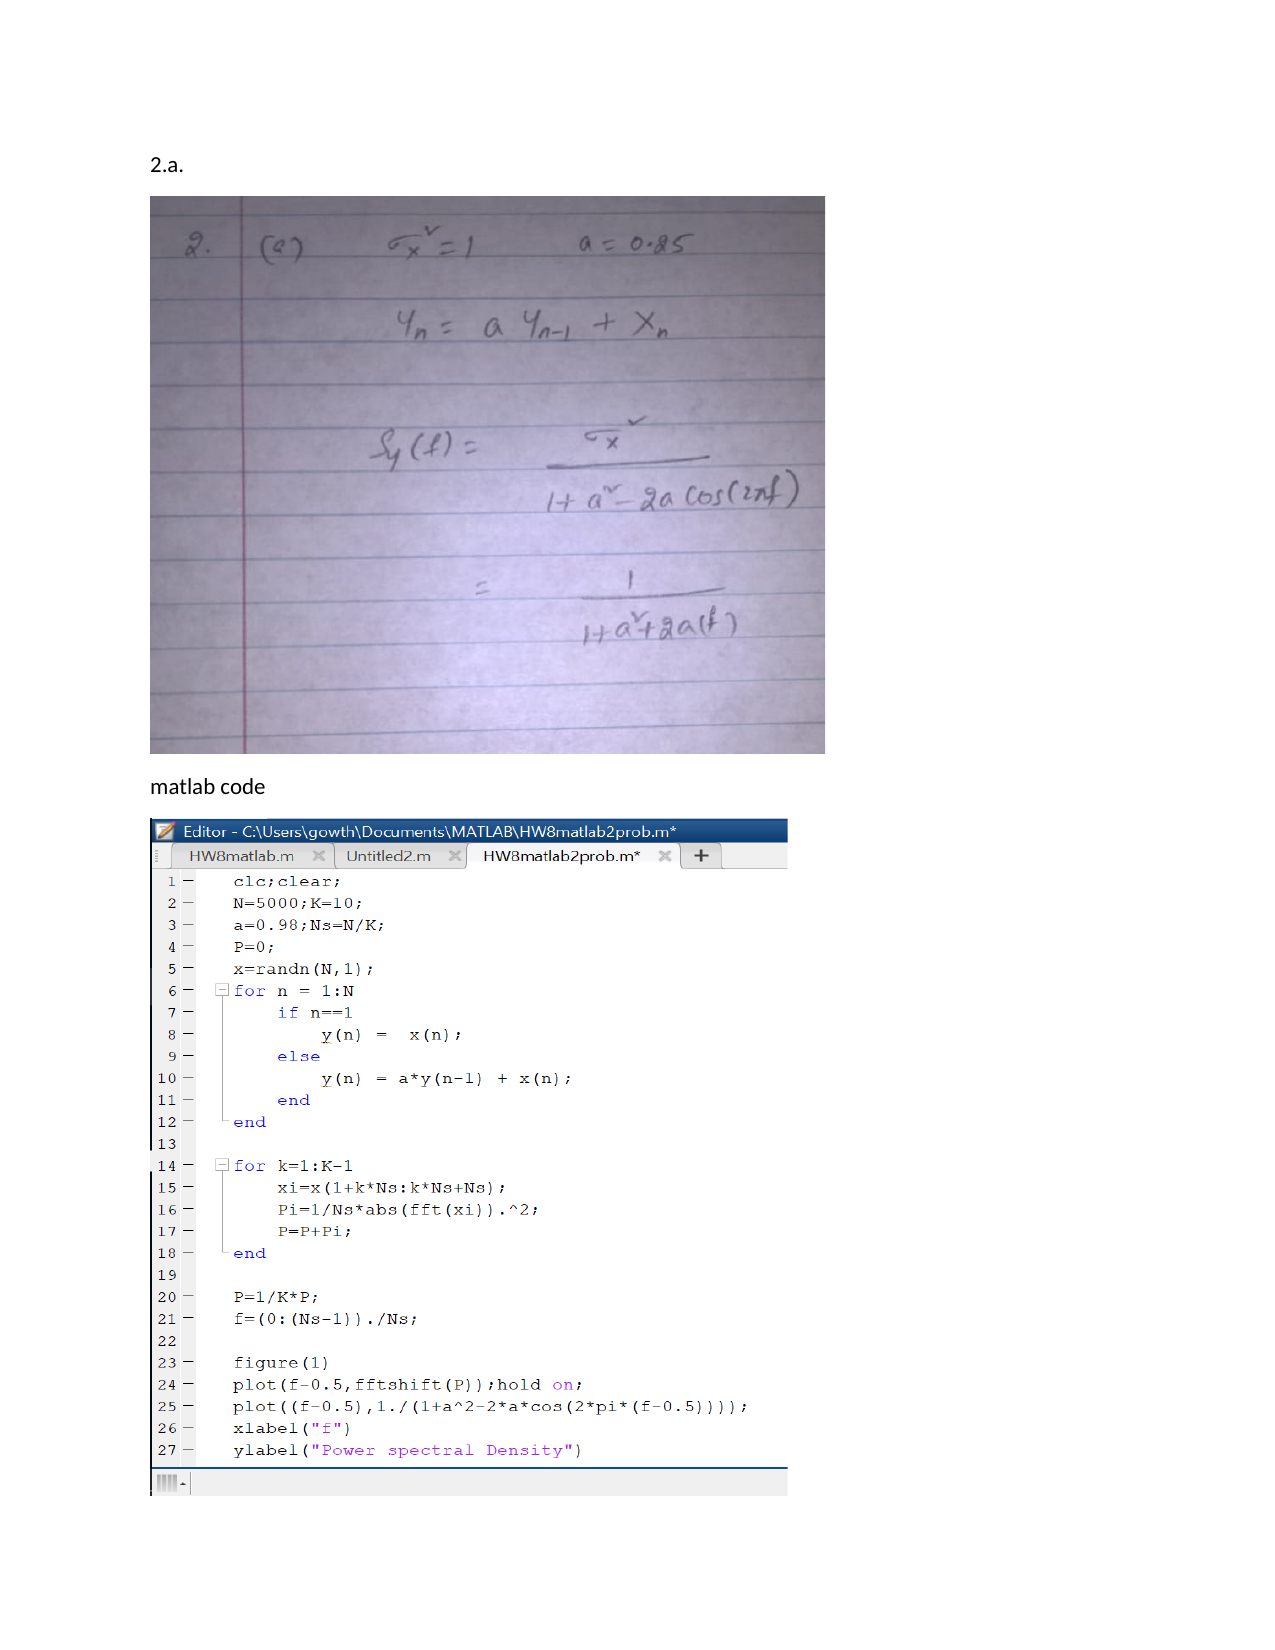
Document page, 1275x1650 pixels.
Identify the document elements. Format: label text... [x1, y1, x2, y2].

picture [150, 196, 826, 754]
picture [150, 818, 788, 1496]
text 2.a. [150, 150, 1125, 178]
text matlab code [150, 772, 1125, 800]
